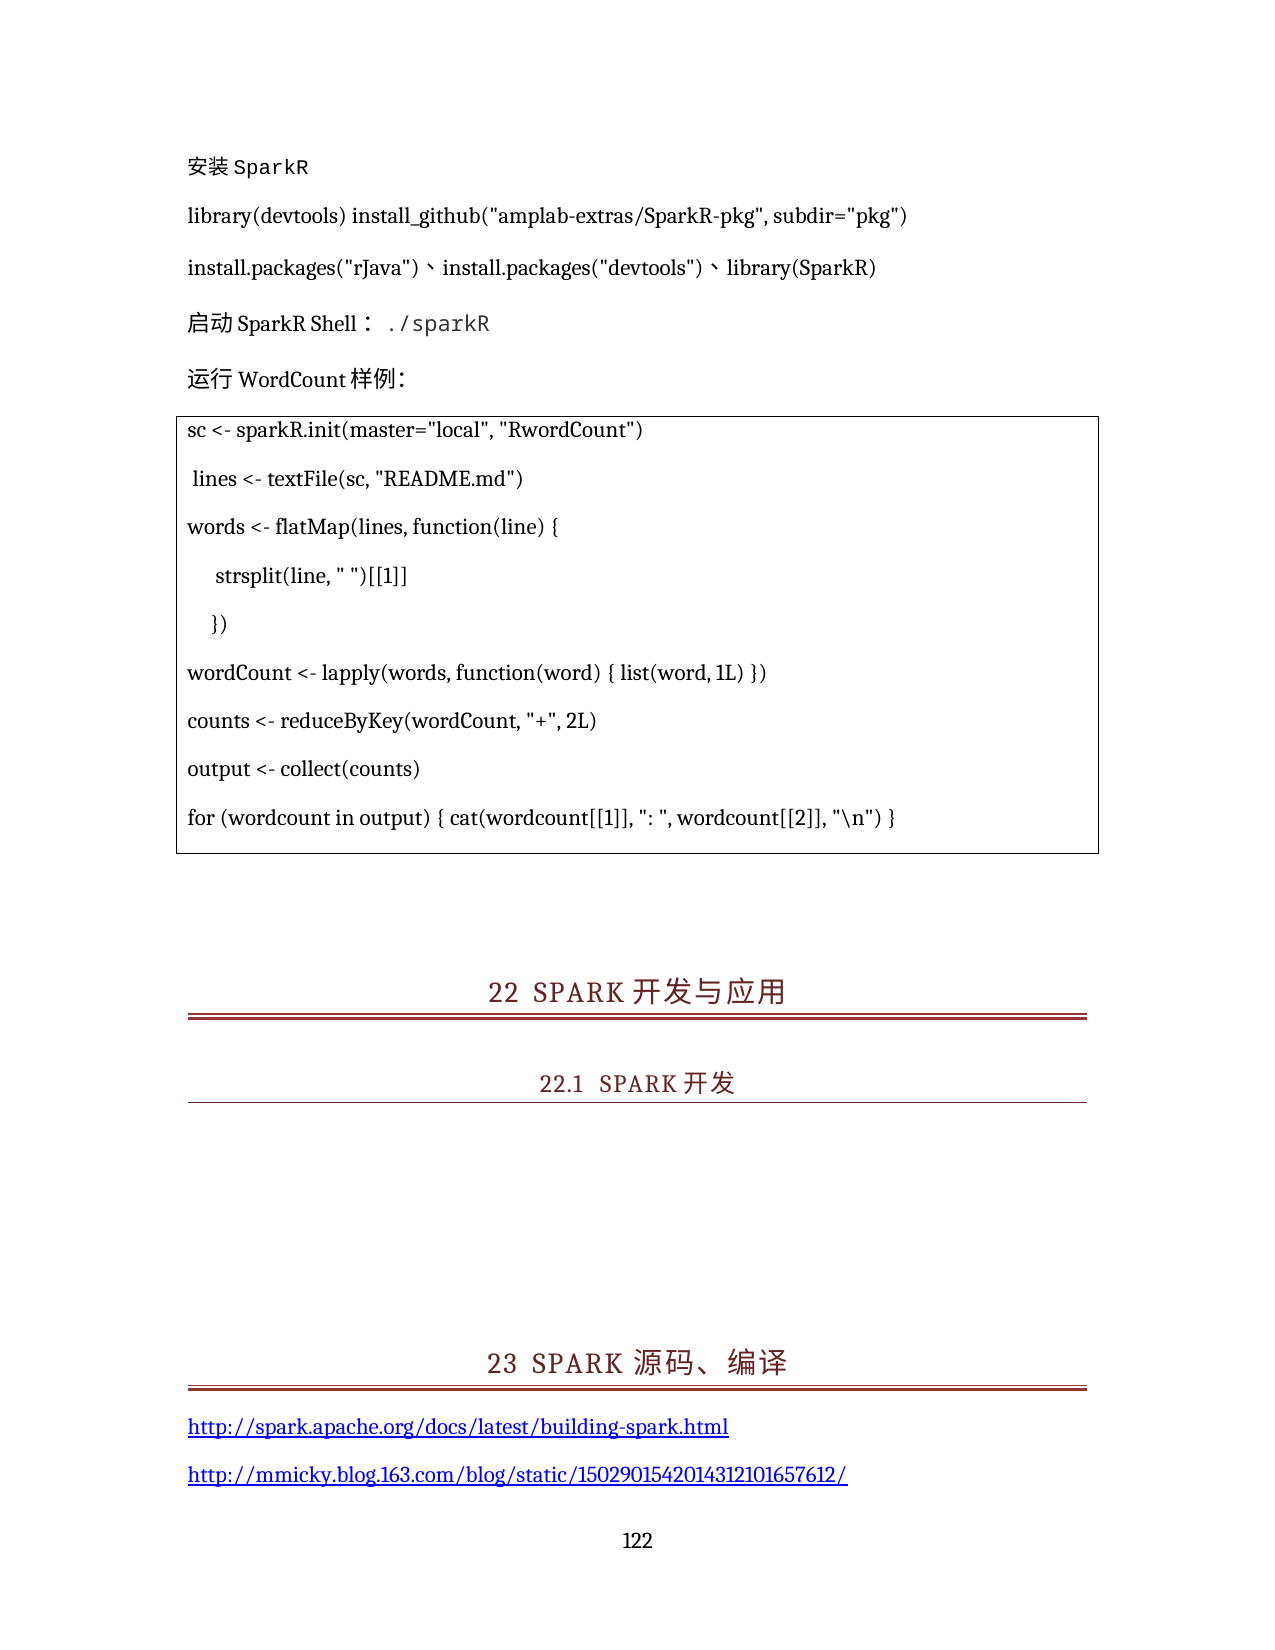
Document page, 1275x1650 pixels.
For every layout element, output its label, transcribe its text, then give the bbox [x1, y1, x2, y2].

text 安装SparkR [187, 150, 1087, 180]
text http://spark.apache.org/docs/latest/building-spark.html [187, 1414, 1087, 1440]
table_header sc <- sparkR.init(master="local", "RwordCount") lines <- textFile(sc, "README.md") words <- flatMap(lines, function(line) { strsplit(line, " ")[[1]] }) wordCount <- lapply(words, function(word) { list(word, 1L) }) counts <- reduceByKey(wordCount, "+", 2L) output <- collect(counts) for (wordcount in output) { cat(wordcount[[1]], ": ", wordcount[[2]], "\n") } [177, 417, 1098, 853]
text 启动SparkR Shell ：./sparkR [187, 305, 1087, 338]
subtitle Spark开发与应用 [187, 972, 1087, 1020]
text 运行WordCount样例： [187, 360, 1087, 394]
text install.packages("rJava")、install.packages("devtools")、library(SparkR) [187, 251, 1087, 282]
subtitle Spark 源码、编译 [187, 1340, 1087, 1391]
text http://mmicky.blog.163.com/blog/static/1502901542014312101657612/ [187, 1462, 1087, 1488]
text library(devtools) install_github("amplab-extras/SparkR-pkg", subdir="pkg") [187, 203, 1087, 229]
subtitle Spark开发 [187, 1063, 1087, 1103]
